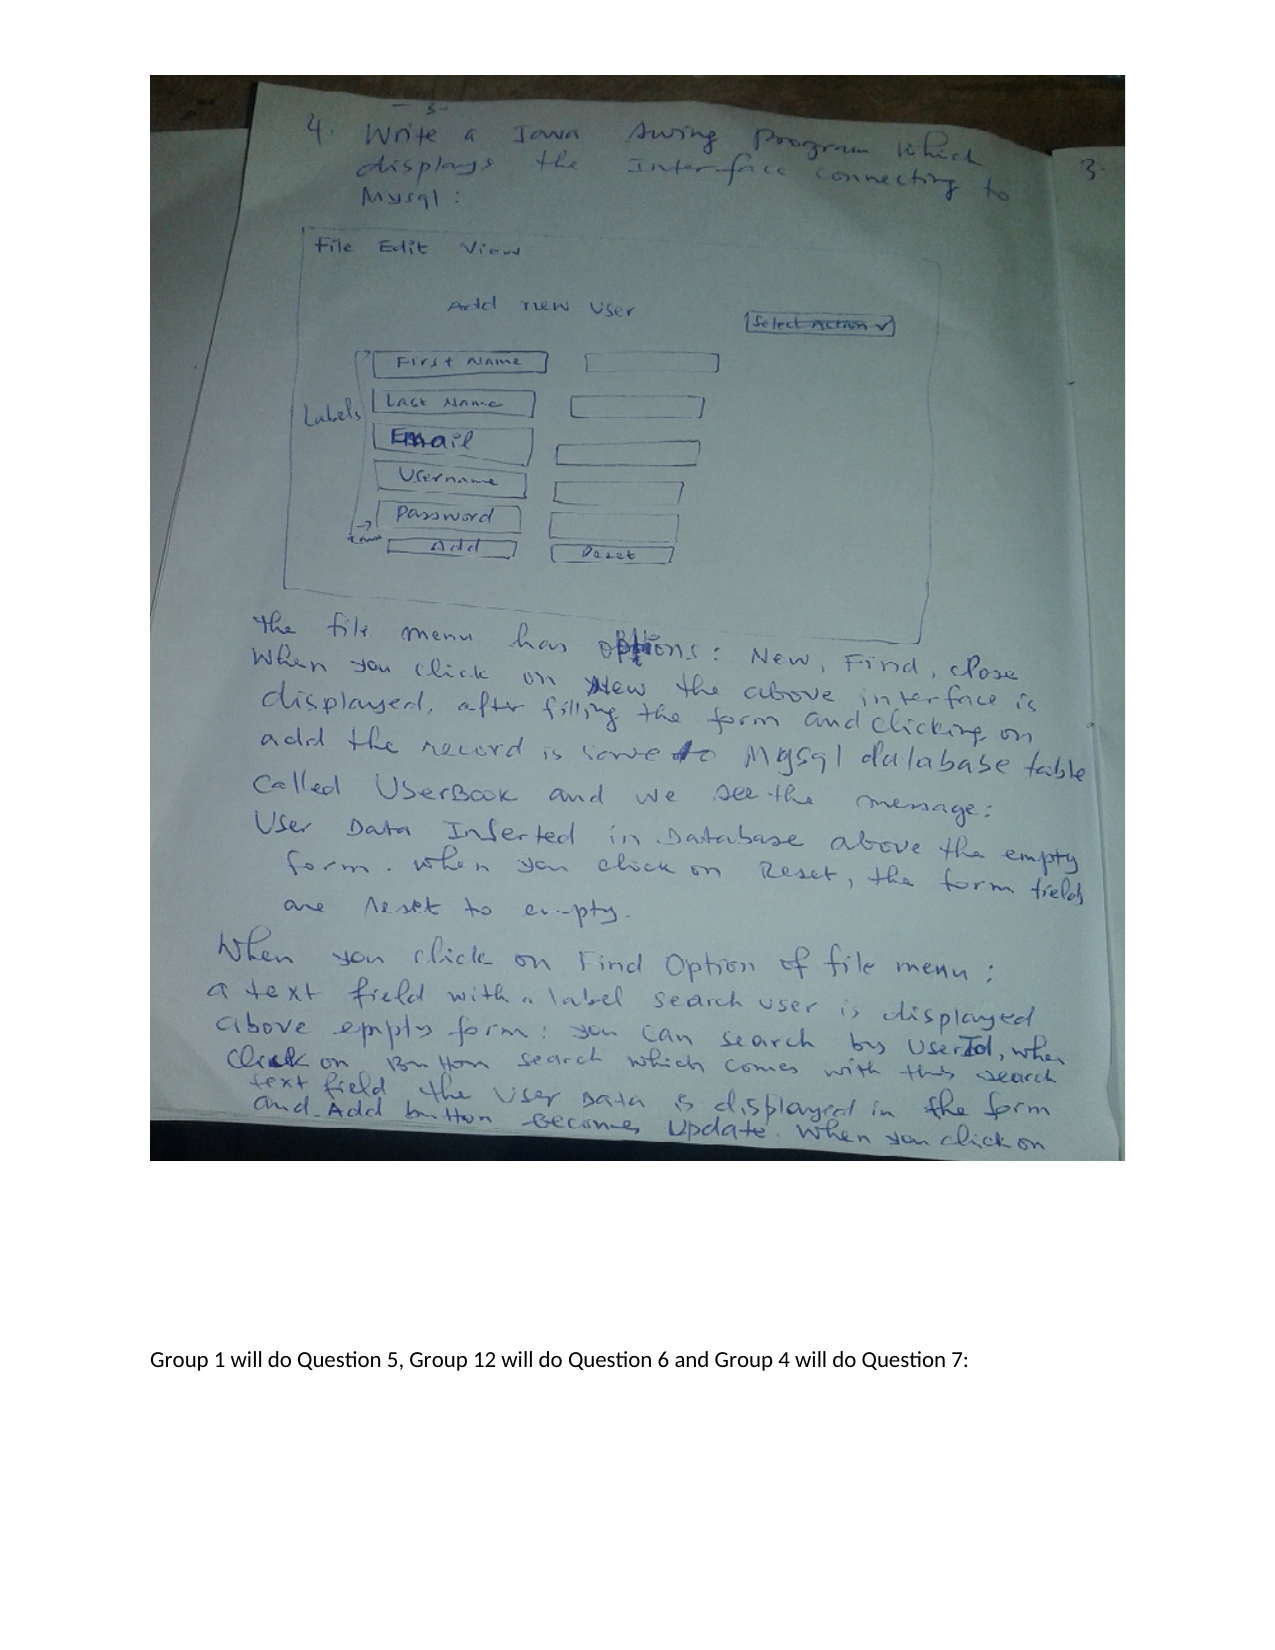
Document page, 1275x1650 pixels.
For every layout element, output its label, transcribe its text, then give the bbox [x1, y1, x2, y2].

picture [150, 75, 1125, 1161]
text Group 1 will do Question 5, Group 12 will do Question 6 and Group 4 will do Question 7: [150, 1345, 1125, 1373]
